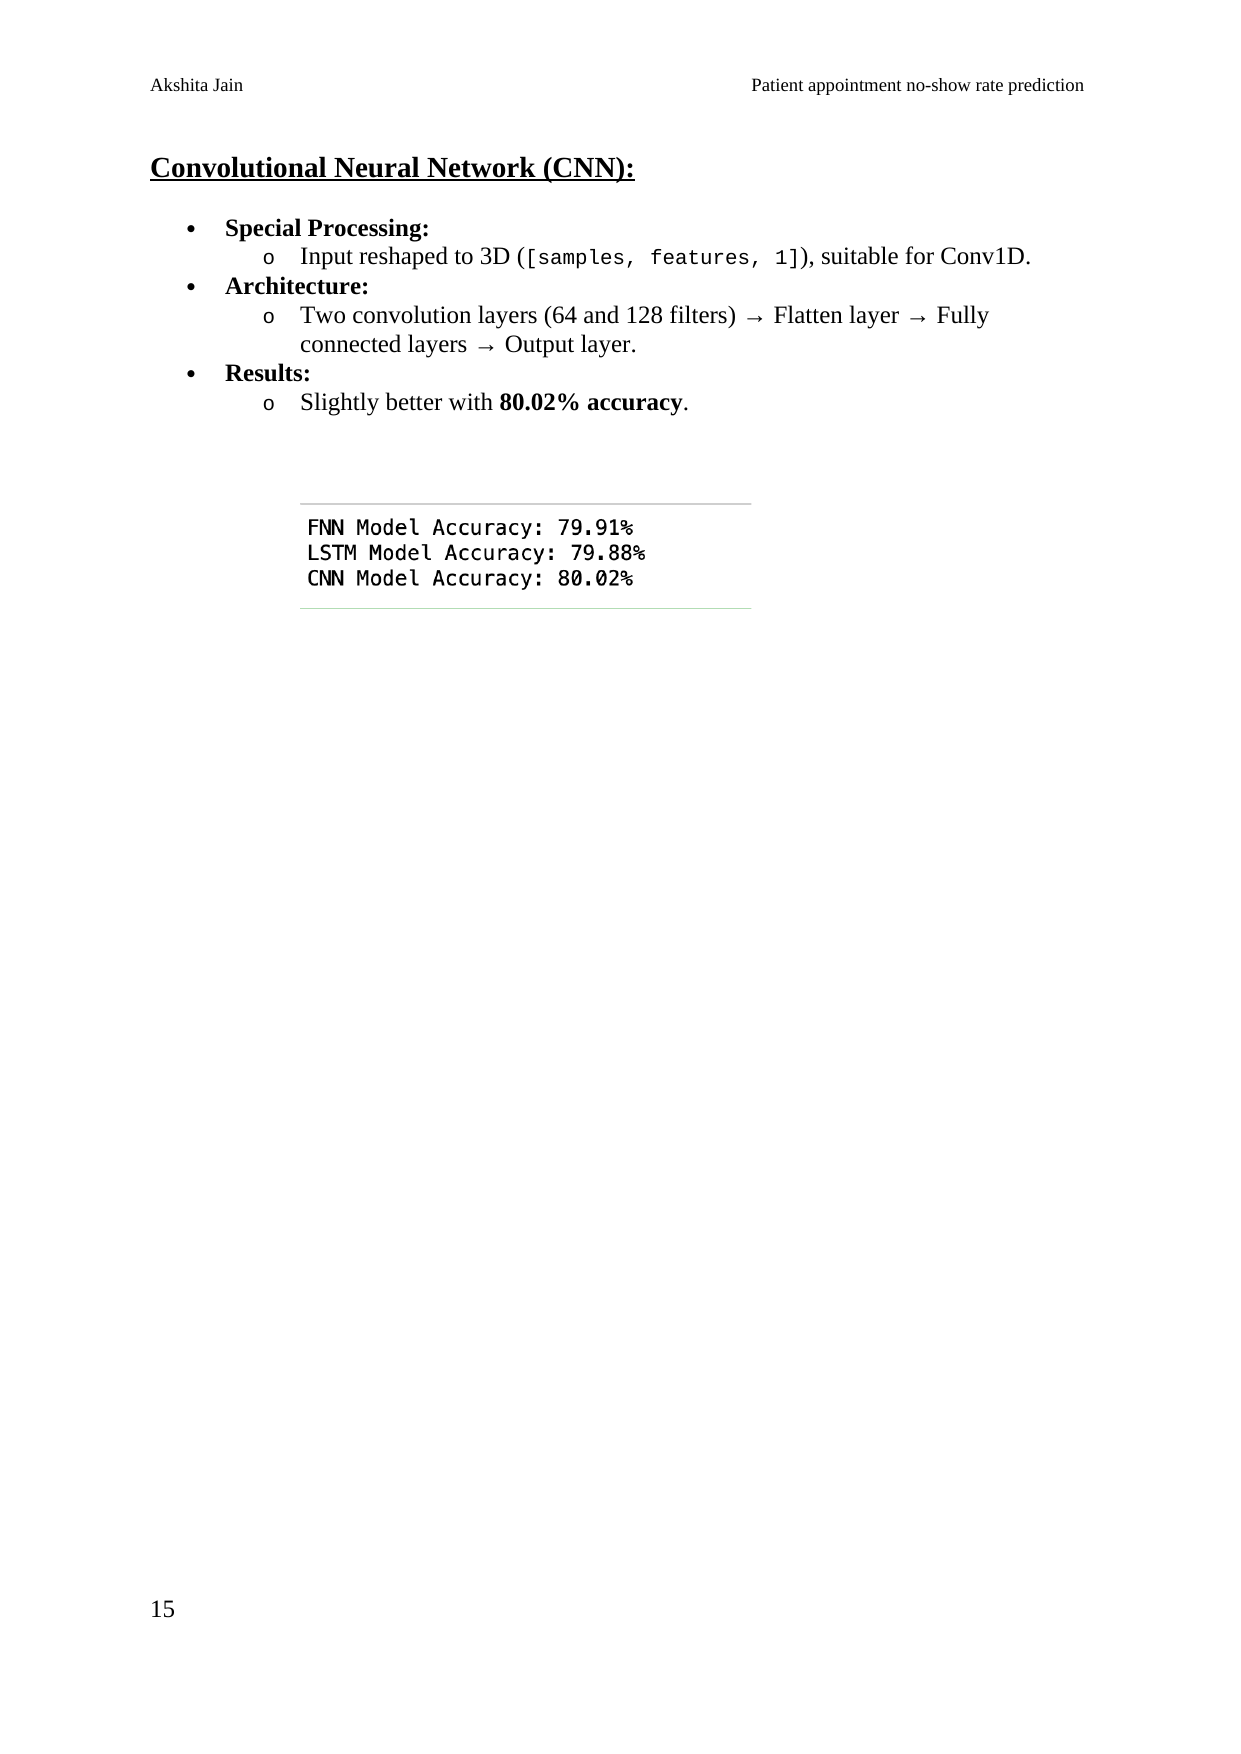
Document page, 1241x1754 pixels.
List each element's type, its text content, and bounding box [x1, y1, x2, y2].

list Results: [187, 358, 1090, 387]
subtitle Convolutional Neural Network (CNN): [150, 150, 1090, 183]
list Slightly better with 80.02% accuracy. [262, 387, 1090, 416]
list Input reshaped to 3D ([samples, features, 1]), suitable for Conv1D. [262, 241, 1090, 271]
list Architecture: [187, 271, 1090, 300]
list Special Processing: [187, 213, 1090, 241]
list Two convolution layers (64 and 128 filters) → Flatten layer → Fully connected layers → Output layer. [262, 300, 1090, 358]
picture [300, 503, 752, 609]
